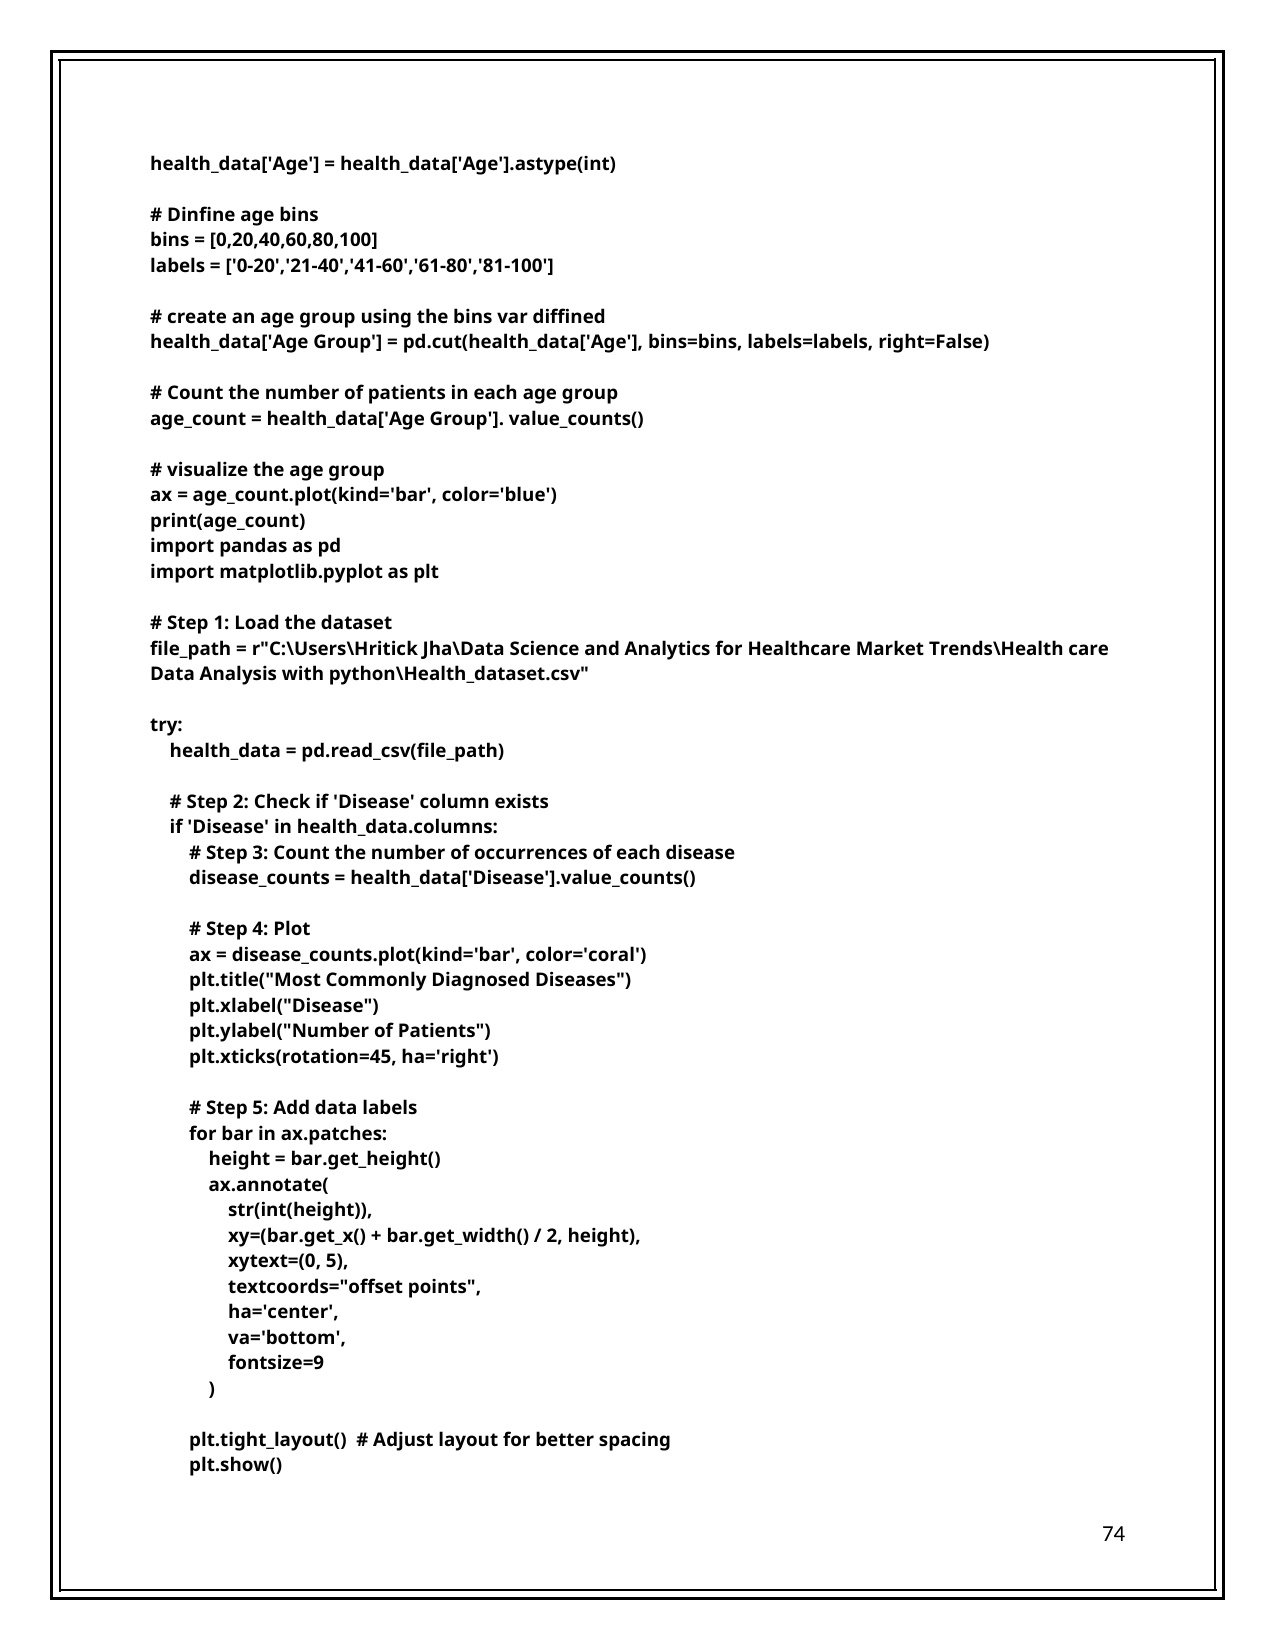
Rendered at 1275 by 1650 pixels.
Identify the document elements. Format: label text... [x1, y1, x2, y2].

text fontsize=9 [150, 1349, 1125, 1375]
text import matplotlib.pyplot as plt [150, 558, 1125, 584]
text plt.xlabel("Disease") [150, 992, 1125, 1018]
text bins = [0,20,40,60,80,100] [150, 227, 1125, 252]
text # Step 4: Plot [150, 916, 1125, 941]
text labels = ['0-20','21-40','41-60','61-80','81-100'] [150, 252, 1125, 278]
text if 'Disease' in health_data.columns: [150, 813, 1125, 839]
text try: [150, 711, 1125, 737]
text xy=(bar.get_x() + bar.get_width() / 2, height), [150, 1222, 1125, 1247]
text import pandas as pd [150, 533, 1125, 558]
text # Count the number of patients in each age group [150, 380, 1125, 405]
text plt.title("Most Commonly Diagnosed Diseases") [150, 967, 1125, 992]
text file_path = r"C:\Users\Hritick Jha\Data Science and Analytics for Healthcare Market Trends\Health care Data Analysis with python\Health_dataset.csv" [150, 635, 1125, 686]
text # create an age group using the bins var diffined [150, 303, 1125, 329]
text va='bottom', [150, 1324, 1125, 1349]
text ha='center', [150, 1298, 1125, 1324]
text disease_counts = health_data['Disease'].value_counts() [150, 864, 1125, 890]
text ax = disease_counts.plot(kind='bar', color='coral') [150, 941, 1125, 967]
text plt.ylabel("Number of Patients") [150, 1018, 1125, 1043]
text textcoords="offset points", [150, 1273, 1125, 1298]
text plt.tight_layout() # Adjust layout for better spacing [150, 1426, 1125, 1452]
text plt.show() [150, 1452, 1125, 1477]
text xytext=(0, 5), [150, 1247, 1125, 1273]
text ax.annotate( [150, 1171, 1125, 1196]
text # Step 1: Load the dataset [150, 609, 1125, 635]
text health_data['Age Group'] = pd.cut(health_data['Age'], bins=bins, labels=labels, right=False) [150, 329, 1125, 354]
text # Step 2: Check if 'Disease' column exists [150, 788, 1125, 813]
text health_data['Age'] = health_data['Age'].astype(int) [150, 150, 1125, 176]
text ) [150, 1375, 1125, 1401]
text for bar in ax.patches: [150, 1120, 1125, 1145]
text # Step 3: Count the number of occurrences of each disease [150, 839, 1125, 864]
text # visualize the age group [150, 456, 1125, 482]
text plt.xticks(rotation=45, ha='right') [150, 1043, 1125, 1069]
text # Dinfine age bins [150, 201, 1125, 227]
text str(int(height)), [150, 1196, 1125, 1222]
text height = bar.get_height() [150, 1145, 1125, 1171]
text age_count = health_data['Age Group']. value_counts() [150, 405, 1125, 431]
text print(age_count) [150, 507, 1125, 533]
text health_data = pd.read_csv(file_path) [150, 737, 1125, 762]
text # Step 5: Add data labels [150, 1094, 1125, 1120]
text ax = age_count.plot(kind='bar', color='blue') [150, 482, 1125, 507]
